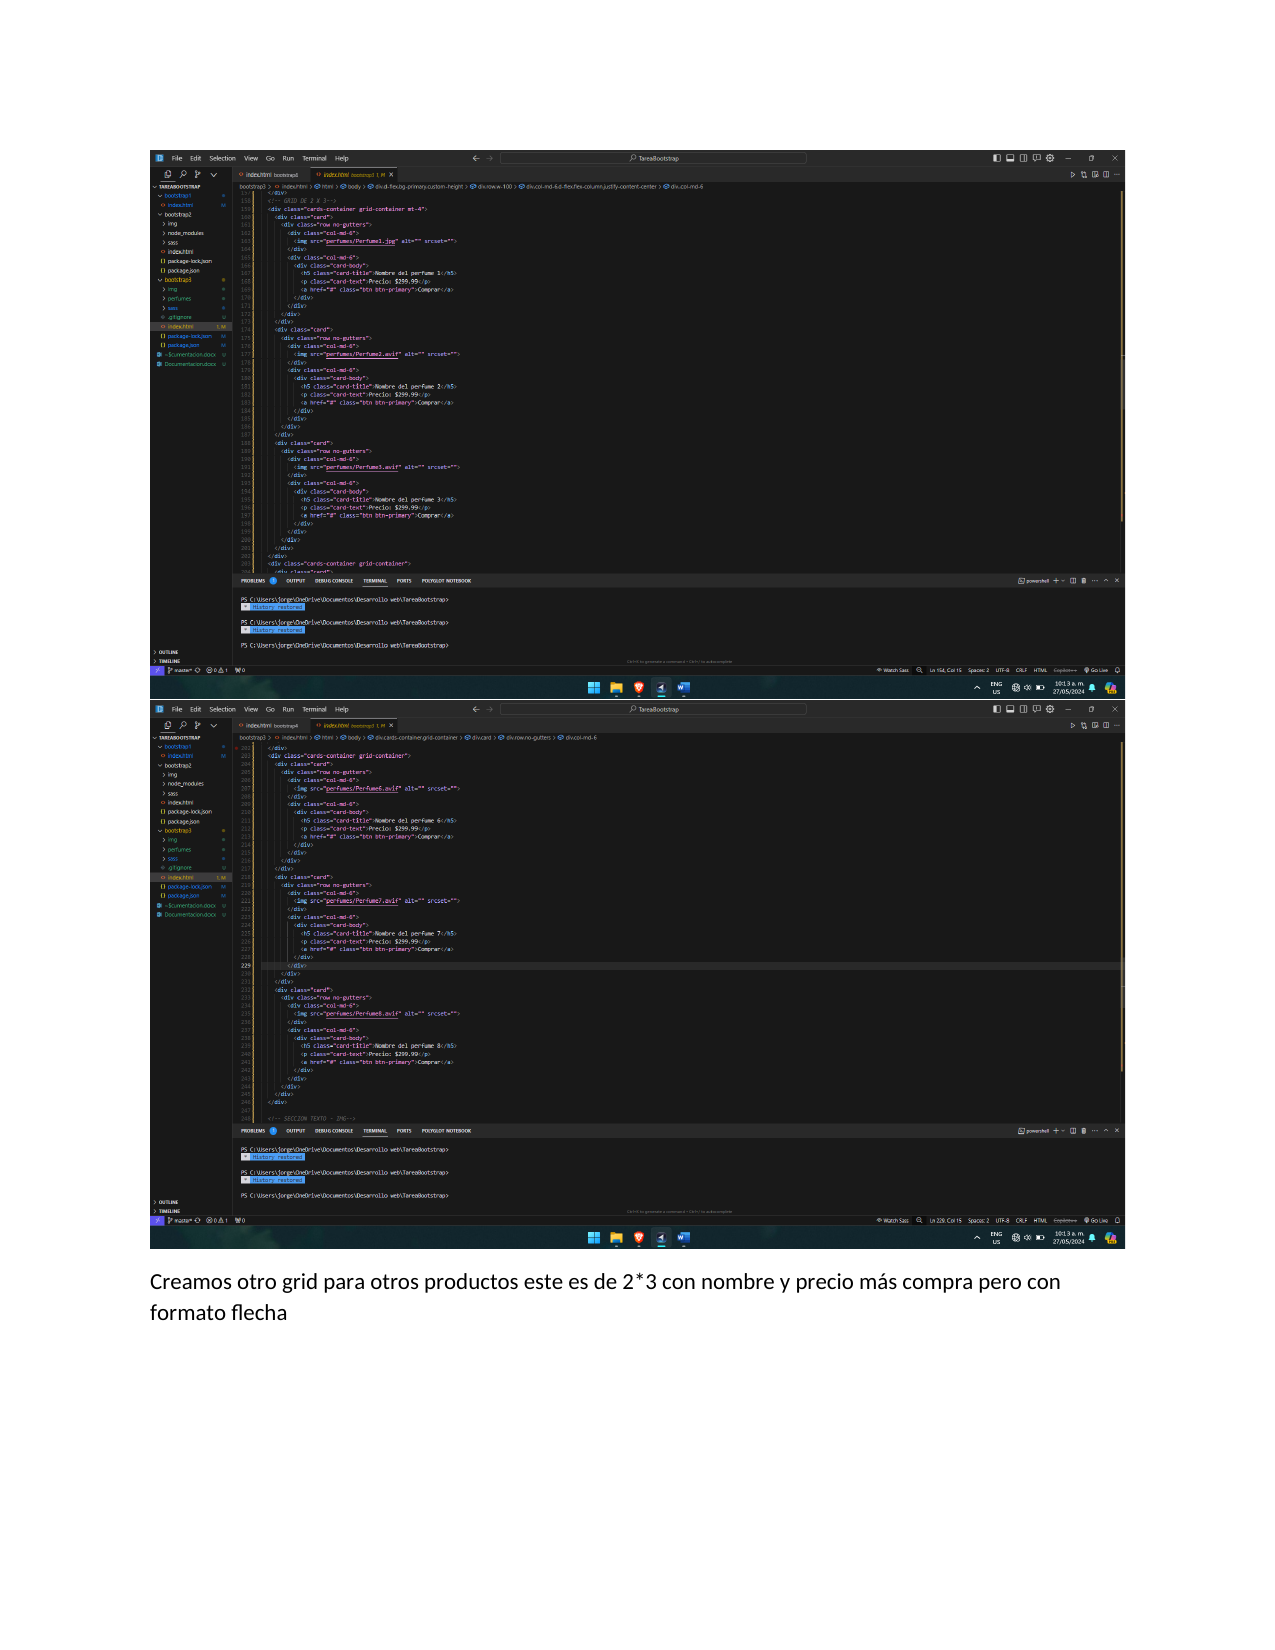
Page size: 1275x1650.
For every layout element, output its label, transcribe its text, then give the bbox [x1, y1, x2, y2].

text Creamos otro grid para otros productos este es de 2*3 con nombre y precio más compra pero con formato flecha [150, 1267, 1125, 1326]
picture [150, 150, 1125, 699]
picture [150, 700, 1125, 1249]
